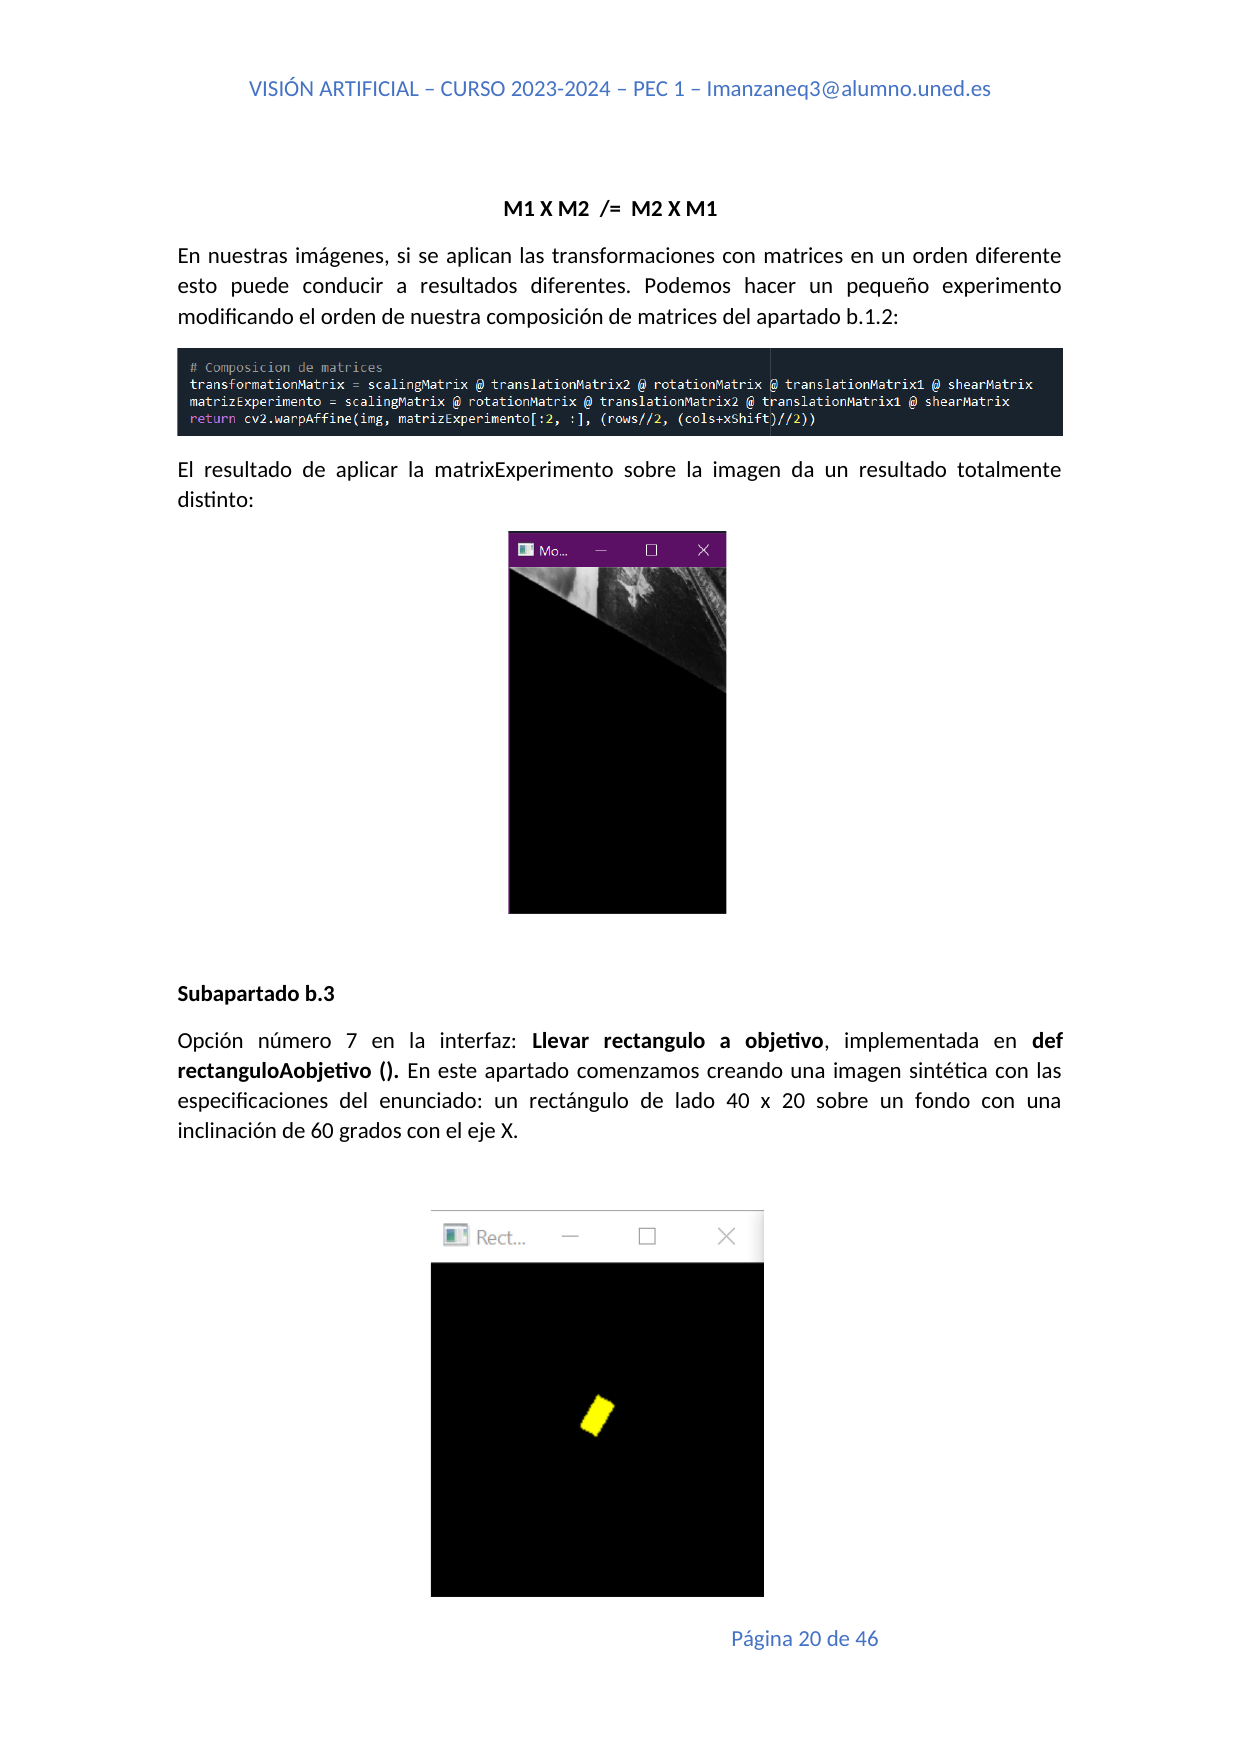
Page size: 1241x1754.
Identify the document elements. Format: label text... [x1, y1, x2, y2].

picture [508, 531, 727, 914]
picture [177, 348, 1063, 436]
text M1 X M2 /= M2 X M1 [177, 194, 1063, 222]
text Subapartado b.3 [177, 979, 1063, 1007]
text El resultado de aplicar la matrixExperimento sobre la imagen da un resultado totalmente distinto: [177, 455, 1063, 513]
text Opción número 7 en la interfaz: Llevar rectangulo a objetivo, implementada en def rectanguloAobjetivo (). En este apartado comenzamos creando una imagen sintética con las especificaciones del enunciado: un rectángulo de lado 40 x 20 sobre un fondo con una inclinación de 60 grados con el eje X. [177, 1026, 1063, 1144]
text En nuestras imágenes, si se aplican las transformaciones con matrices en un orden diferente esto puede conducir a resultados diferentes. Podemos hacer un pequeño experimento modificando el orden de nuestra composición de matrices del apartado b.1.2: [177, 241, 1063, 330]
picture [430, 1210, 764, 1597]
